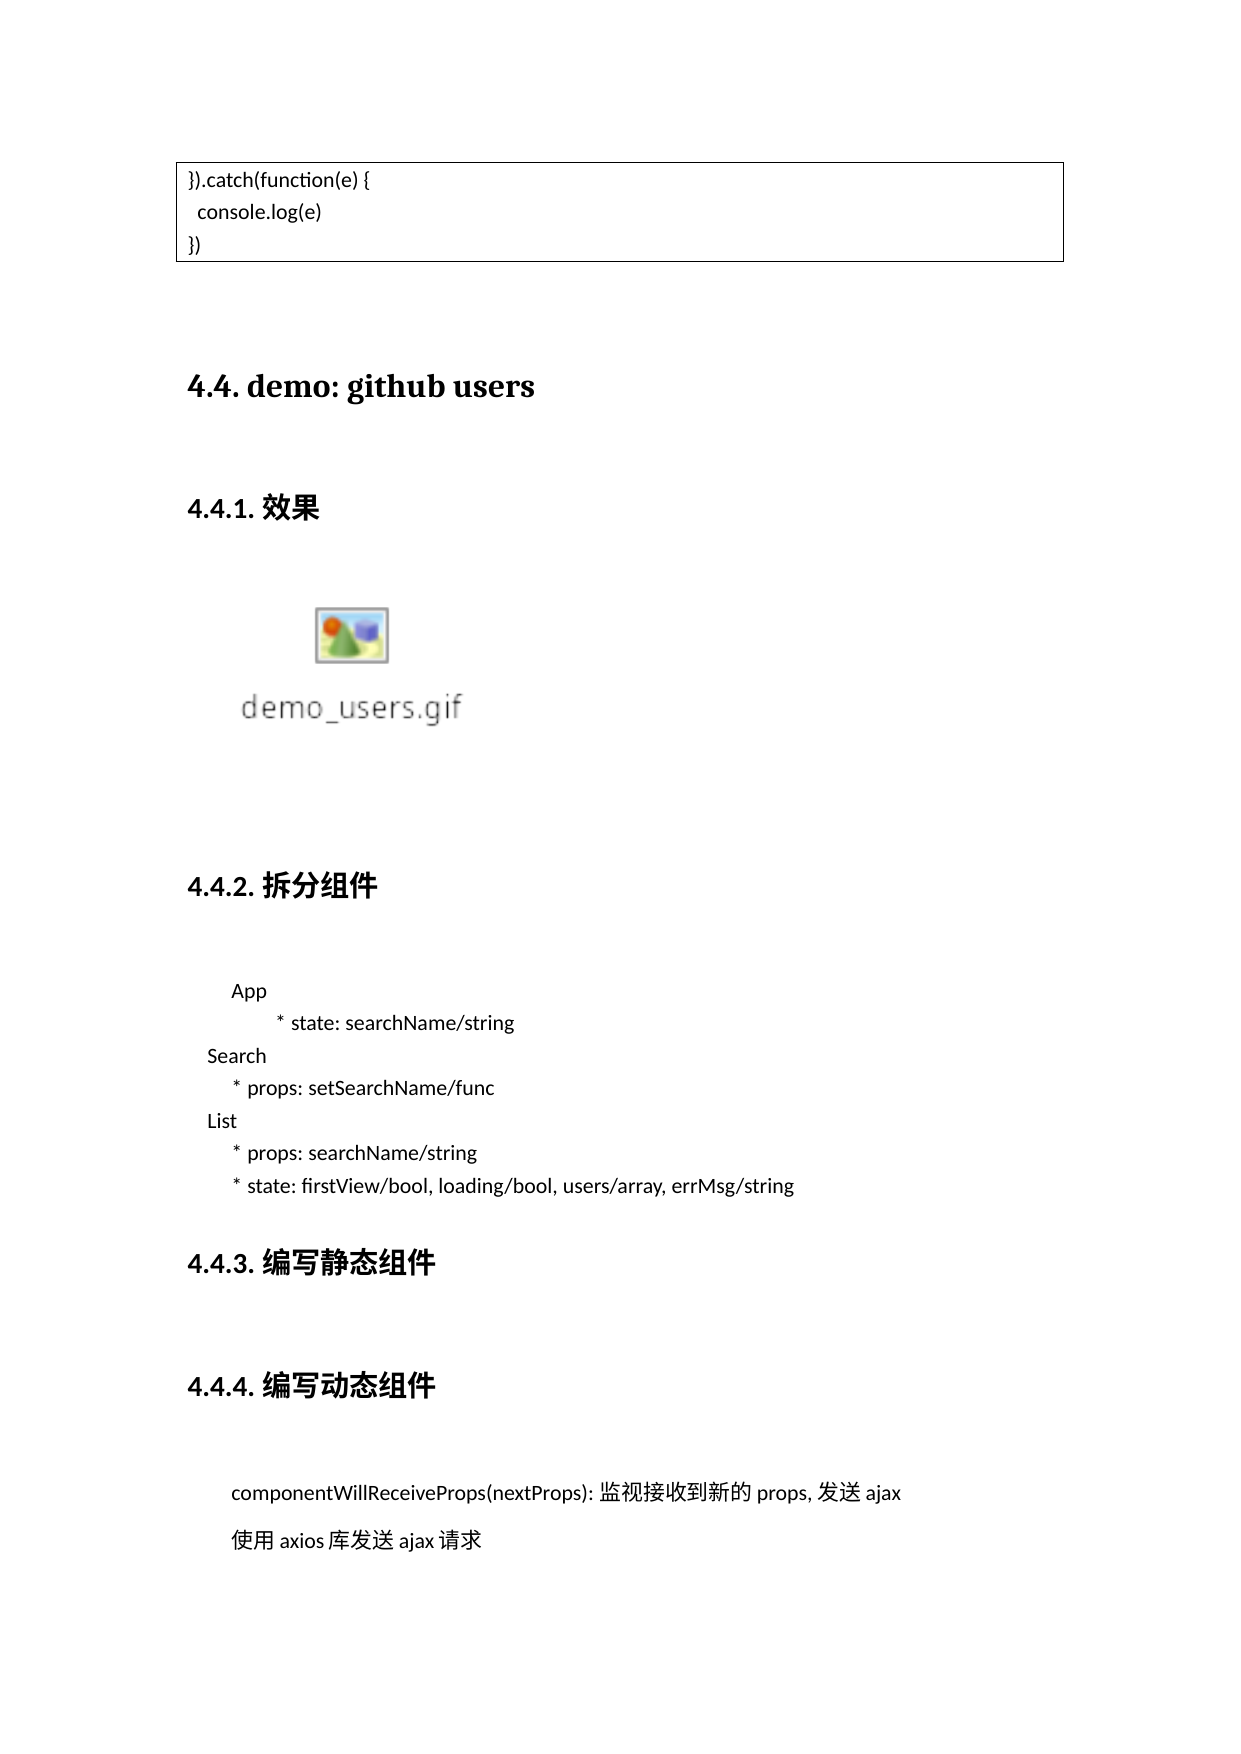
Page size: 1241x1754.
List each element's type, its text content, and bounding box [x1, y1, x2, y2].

text List [187, 1104, 1053, 1137]
subtitle 4.4.4. 编写动态组件 [187, 1352, 1053, 1417]
text App [187, 974, 1053, 1007]
text componentWillReceiveProps(nextProps): 监视接收到新的props, 发送ajax [187, 1474, 1053, 1507]
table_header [177, 163, 1063, 261]
text 使用axios库发送ajax请求 [187, 1523, 1053, 1555]
subtitle 4.4.1. 效果 [187, 474, 1053, 539]
text * state: firstView/bool, loading/bool, users/array, errMsg/string [187, 1169, 1053, 1202]
subtitle 4.4.2. 拆分组件 [187, 851, 1053, 916]
text * state: searchName/string [187, 1007, 1053, 1039]
text * props: searchName/string [187, 1137, 1053, 1169]
subtitle 4.4. demo: github users [187, 354, 1053, 419]
subtitle 4.4.3. 编写静态组件 [187, 1229, 1053, 1294]
text Search [187, 1039, 1053, 1072]
text * props: setSearchName/func [187, 1072, 1053, 1104]
